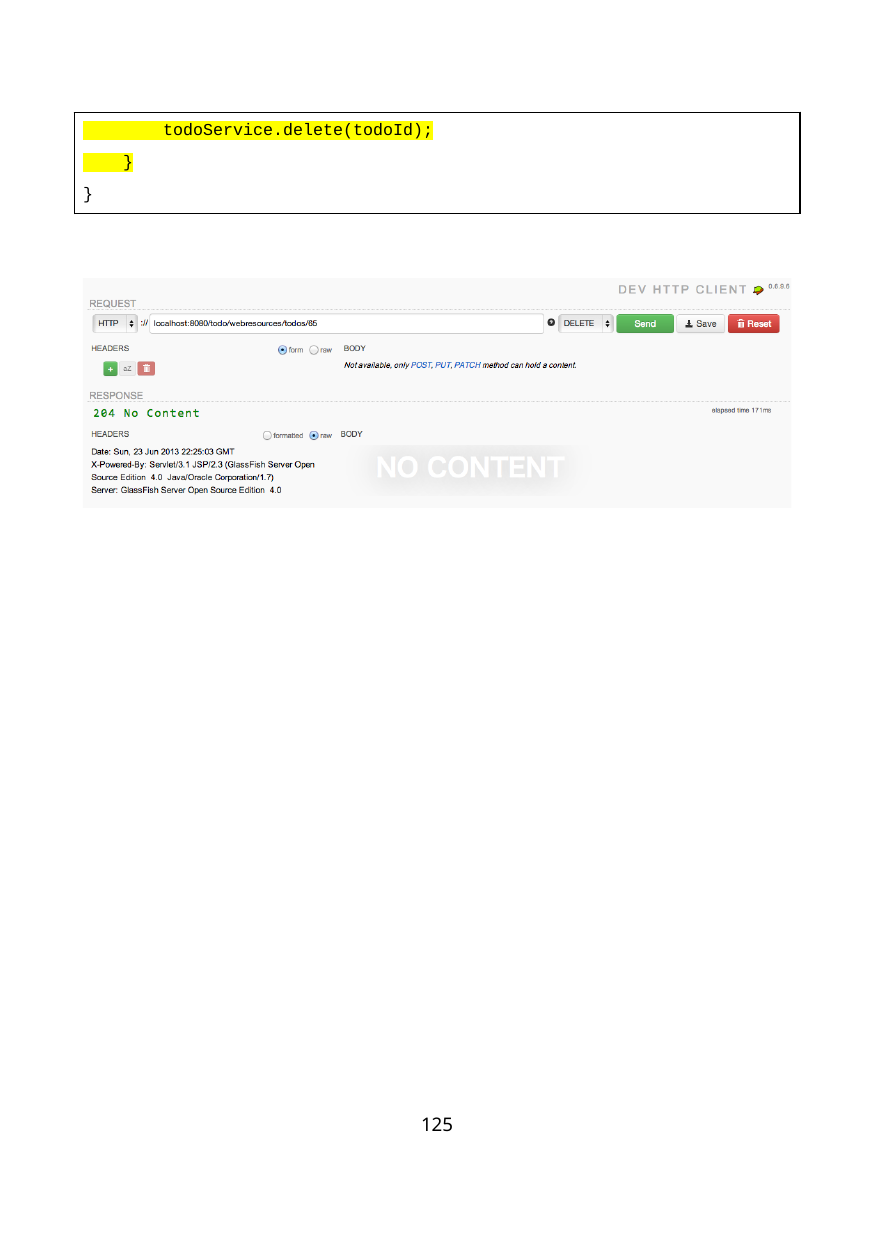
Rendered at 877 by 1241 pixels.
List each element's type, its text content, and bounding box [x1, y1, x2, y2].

text todoService.delete(todoId); [75, 113, 799, 147]
text } [75, 176, 799, 213]
text } [83, 147, 791, 176]
picture [82, 278, 792, 508]
